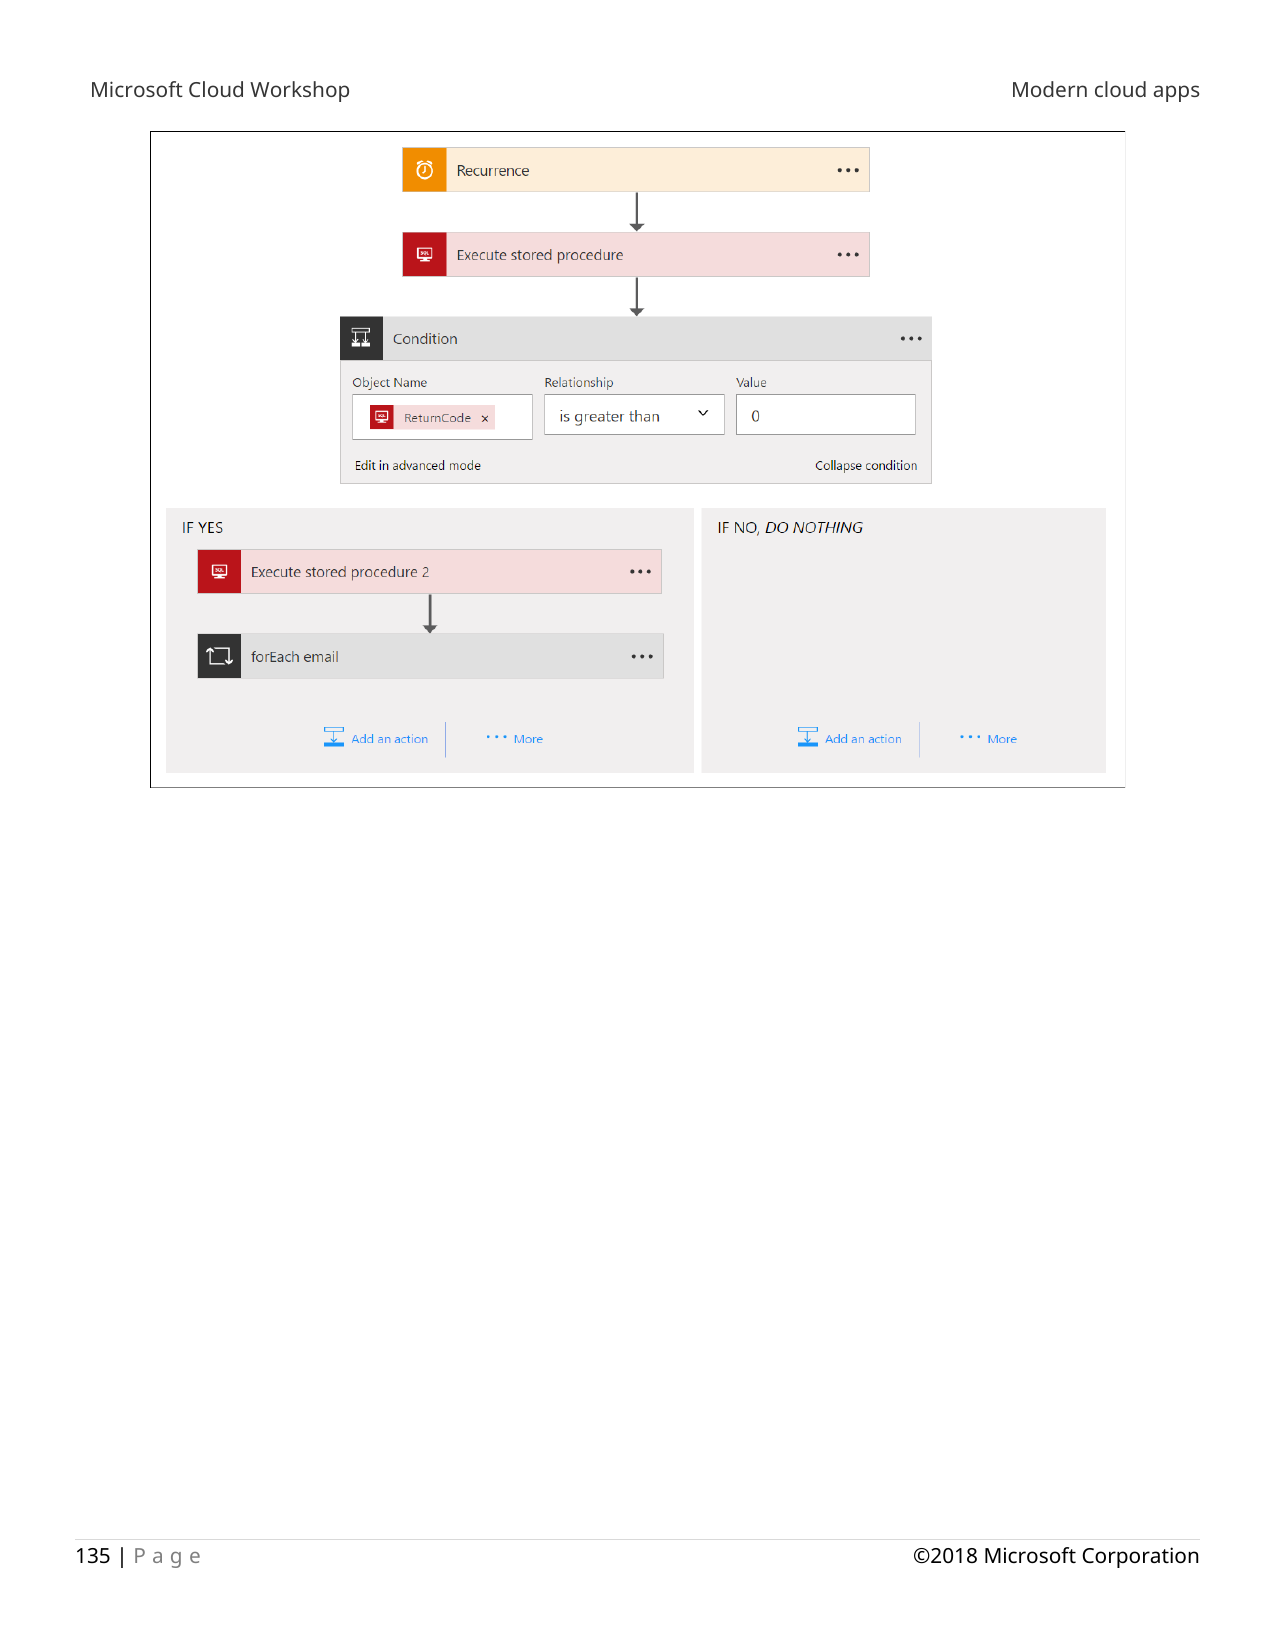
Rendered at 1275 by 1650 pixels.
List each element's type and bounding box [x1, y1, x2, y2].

picture [150, 131, 1125, 788]
